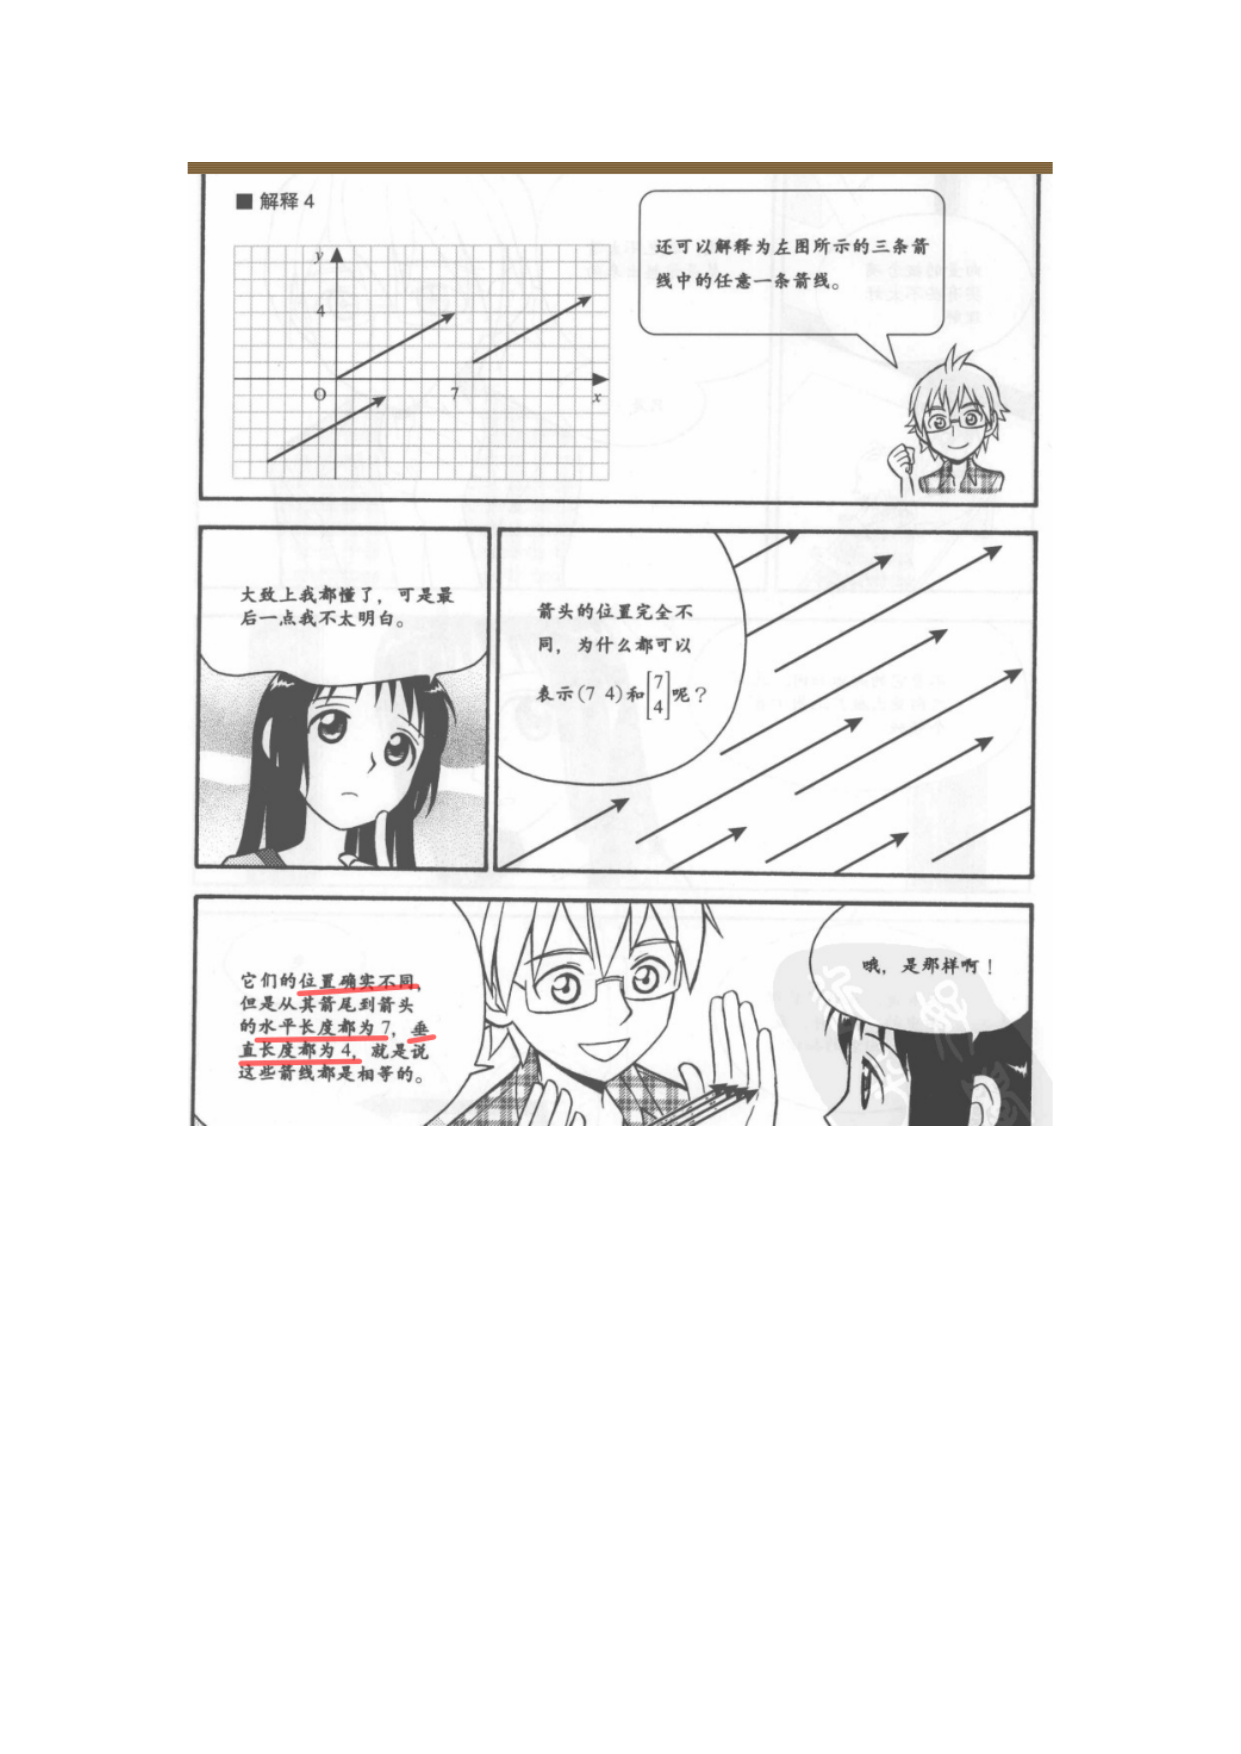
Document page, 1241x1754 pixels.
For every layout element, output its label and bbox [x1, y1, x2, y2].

picture [187, 162, 1053, 1126]
